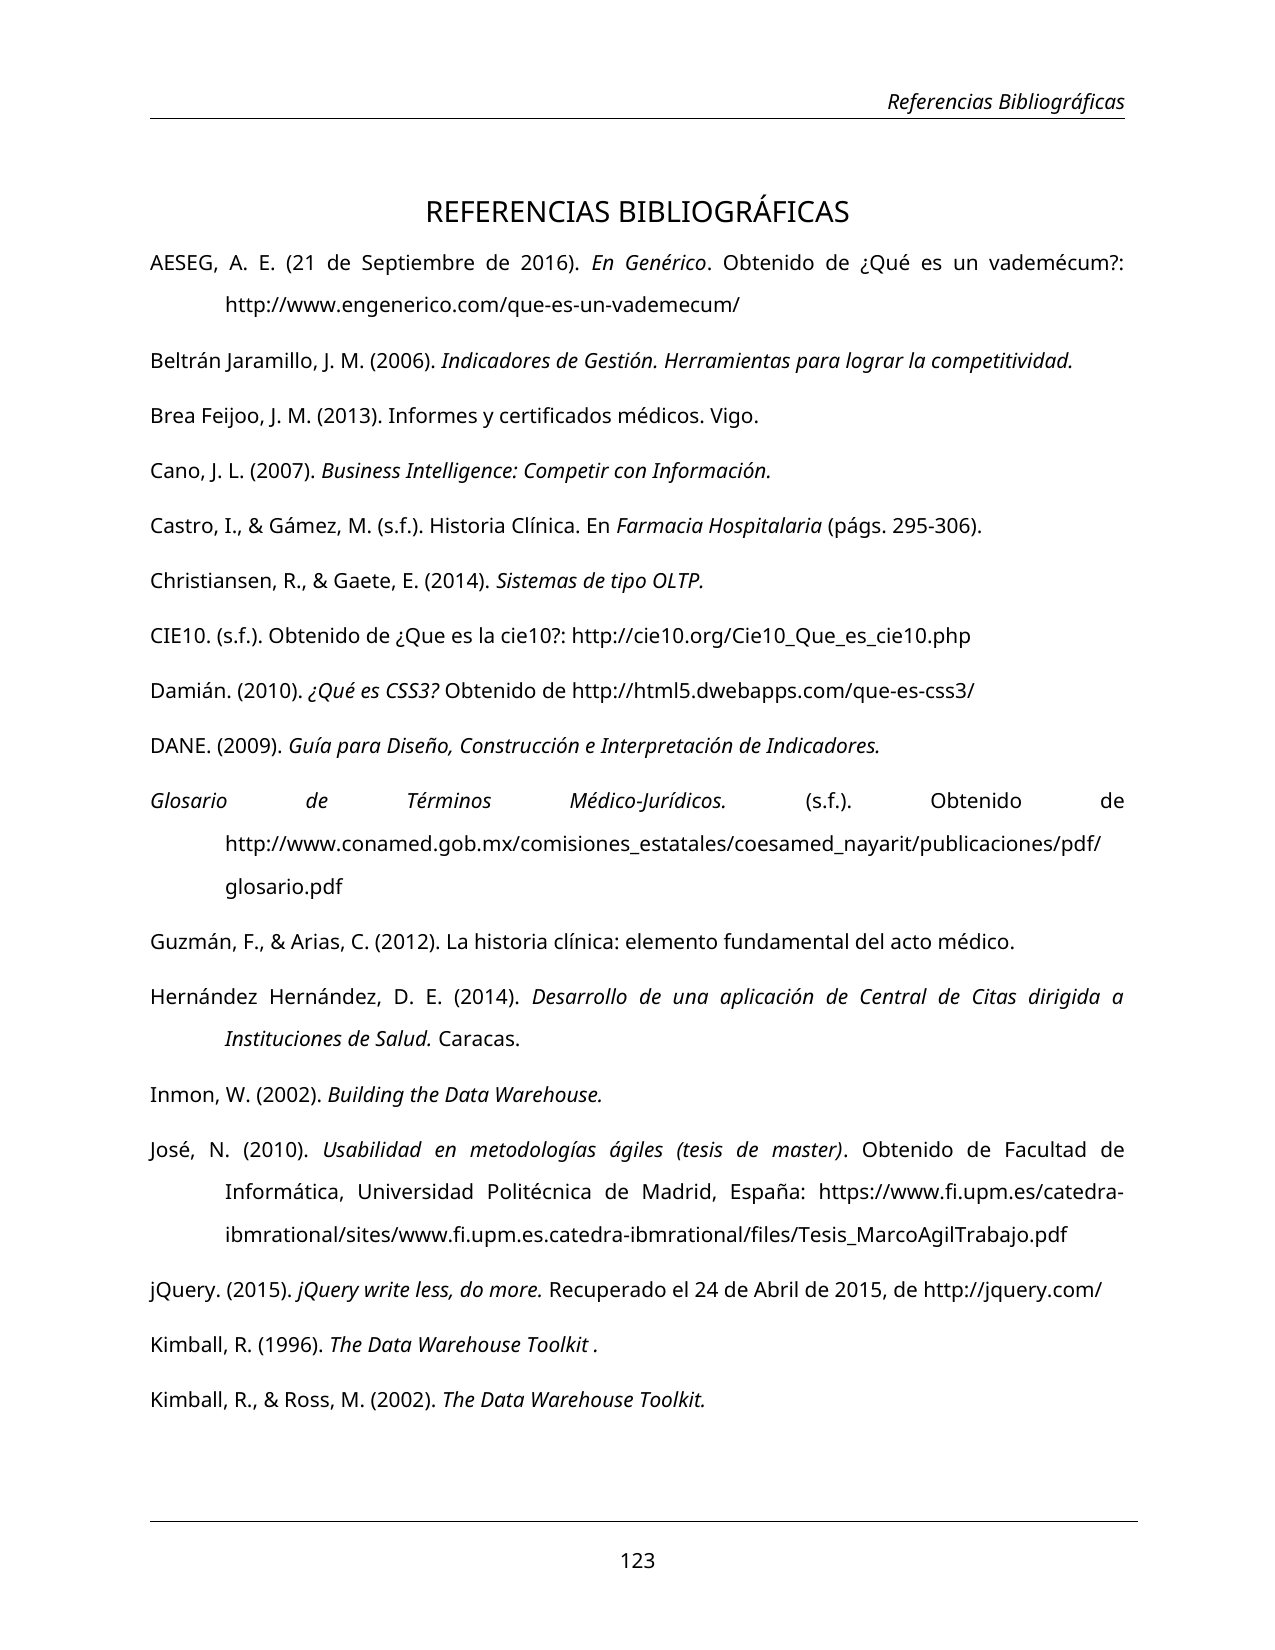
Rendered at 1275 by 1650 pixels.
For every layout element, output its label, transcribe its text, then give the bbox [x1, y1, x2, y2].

text jQuery. (2015). jQuery write less, do more. Recuperado el 24 de Abril de 2015, de http://jquery.com/ [150, 1275, 1125, 1303]
text Kimball, R., & Ross, M. (2002). The Data Warehouse Toolkit. [150, 1385, 1125, 1414]
text Cano, J. L. (2007). Business Intelligence: Competir con Información. [150, 456, 1125, 484]
text AESEG, A. E. (21 de Septiembre de 2016). En Genérico. Obtenido de ¿Qué es un vademécum?: http://www.engenerico.com/que-es-un-vademecum/ [150, 248, 1125, 319]
text Inmon, W. (2002). Building the Data Warehouse. [150, 1080, 1125, 1108]
text Guzmán, F., & Arias, C. (2012). La historia clínica: elemento fundamental del acto médico. [150, 927, 1125, 955]
text Hernández Hernández, D. E. (2014). Desarrollo de una aplicación de Central de Citas dirigida a Instituciones de Salud. Caracas. [150, 982, 1125, 1053]
text CIE10. (s.f.). Obtenido de ¿Que es la cie10?: http://cie10.org/Cie10_Que_es_cie10.php [150, 621, 1125, 650]
text Castro, I., & Gámez, M. (s.f.). Historia Clínica. En Farmacia Hospitalaria (págs. 295-306). [150, 511, 1125, 539]
text Glosario de Términos Médico-Jurídicos. (s.f.). Obtenido de http://www.conamed.gob.mx/comisiones_estatales/coesamed_nayarit/publicaciones/pdf/glosario.pdf [150, 787, 1125, 900]
text José, N. (2010). Usabilidad en metodologías ágiles (tesis de master). Obtenido de Facultad de Informática, Universidad Politécnica de Madrid, España: https://www.fi.upm.es/catedra-ibmrational/sites/www.fi.upm.es.catedra-ibmrational/files/Tesis_MarcoAgilTrabajo.pdf [150, 1135, 1125, 1248]
text Brea Feijoo, J. M. (2013). Informes y certificados médicos. Vigo. [150, 401, 1125, 429]
text Beltrán Jaramillo, J. M. (2006). Indicadores de Gestión. Herramientas para lograr la competitividad. [150, 346, 1125, 374]
text Kimball, R. (1996). The Data Warehouse Toolkit . [150, 1330, 1125, 1359]
text Christiansen, R., & Gaete, E. (2014). Sistemas de tipo OLTP. [150, 566, 1125, 594]
subtitle Referencias Bibliográficas [150, 192, 1125, 231]
text Damián. (2010). ¿Qué es CSS3? Obtenido de http://html5.dwebapps.com/que-es-css3/ [150, 676, 1125, 705]
text DANE. (2009). Guía para Diseño, Construcción e Interpretación de Indicadores. [150, 731, 1125, 760]
